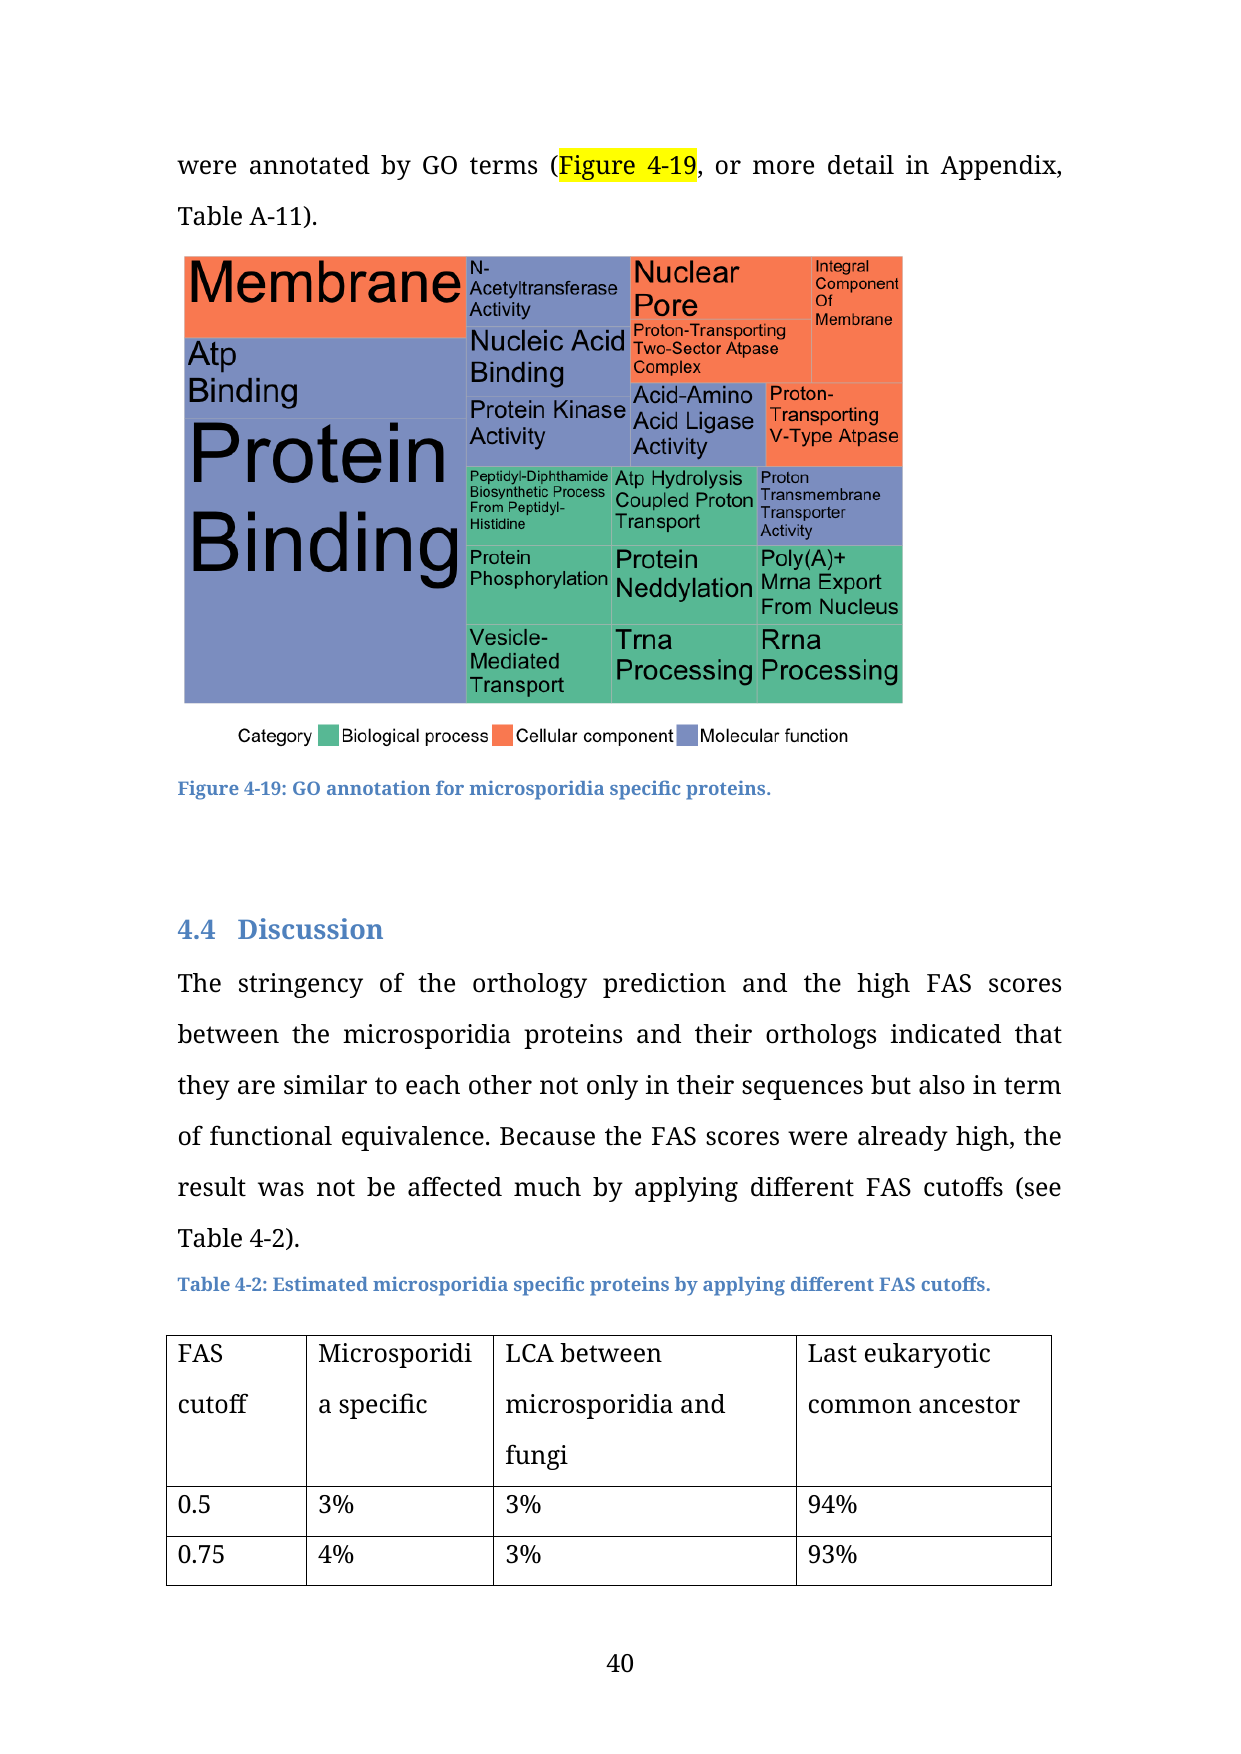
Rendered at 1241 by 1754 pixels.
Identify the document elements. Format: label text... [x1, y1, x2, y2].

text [177, 148, 1063, 233]
picture [177, 249, 909, 759]
table_header Last eukaryotic common ancestor [797, 1336, 1051, 1486]
table_cell 0.75 [167, 1537, 306, 1585]
table_cell 4% [307, 1537, 493, 1585]
table_cell 3% [494, 1537, 796, 1585]
table_header LCA between microsporidia and fungi [494, 1336, 796, 1486]
subtitle Discussion [177, 910, 1063, 947]
table_header FAS cutoff [167, 1336, 306, 1486]
text The stringency of the orthology prediction and the high FAS scores between the microsporidia proteins and their orthologs indicated that they are similar to each other not only in their sequences but also in term of functional equivalence. Because the FAS scores were already high, the result was not be affected much by applying different FAS cutoffs (see Table 4-2). [177, 965, 1063, 1255]
table_cell 3% [494, 1487, 796, 1536]
table_header Microsporidia specific [307, 1336, 493, 1486]
table_cell 94% [797, 1487, 1051, 1536]
table_cell 93% [797, 1537, 1051, 1585]
text Table 4-2: Estimated microsporidia specific proteins by applying different FAS cutoffs. [177, 1272, 1063, 1297]
table_cell 3% [307, 1487, 493, 1536]
table_cell 0.5 [167, 1487, 306, 1536]
